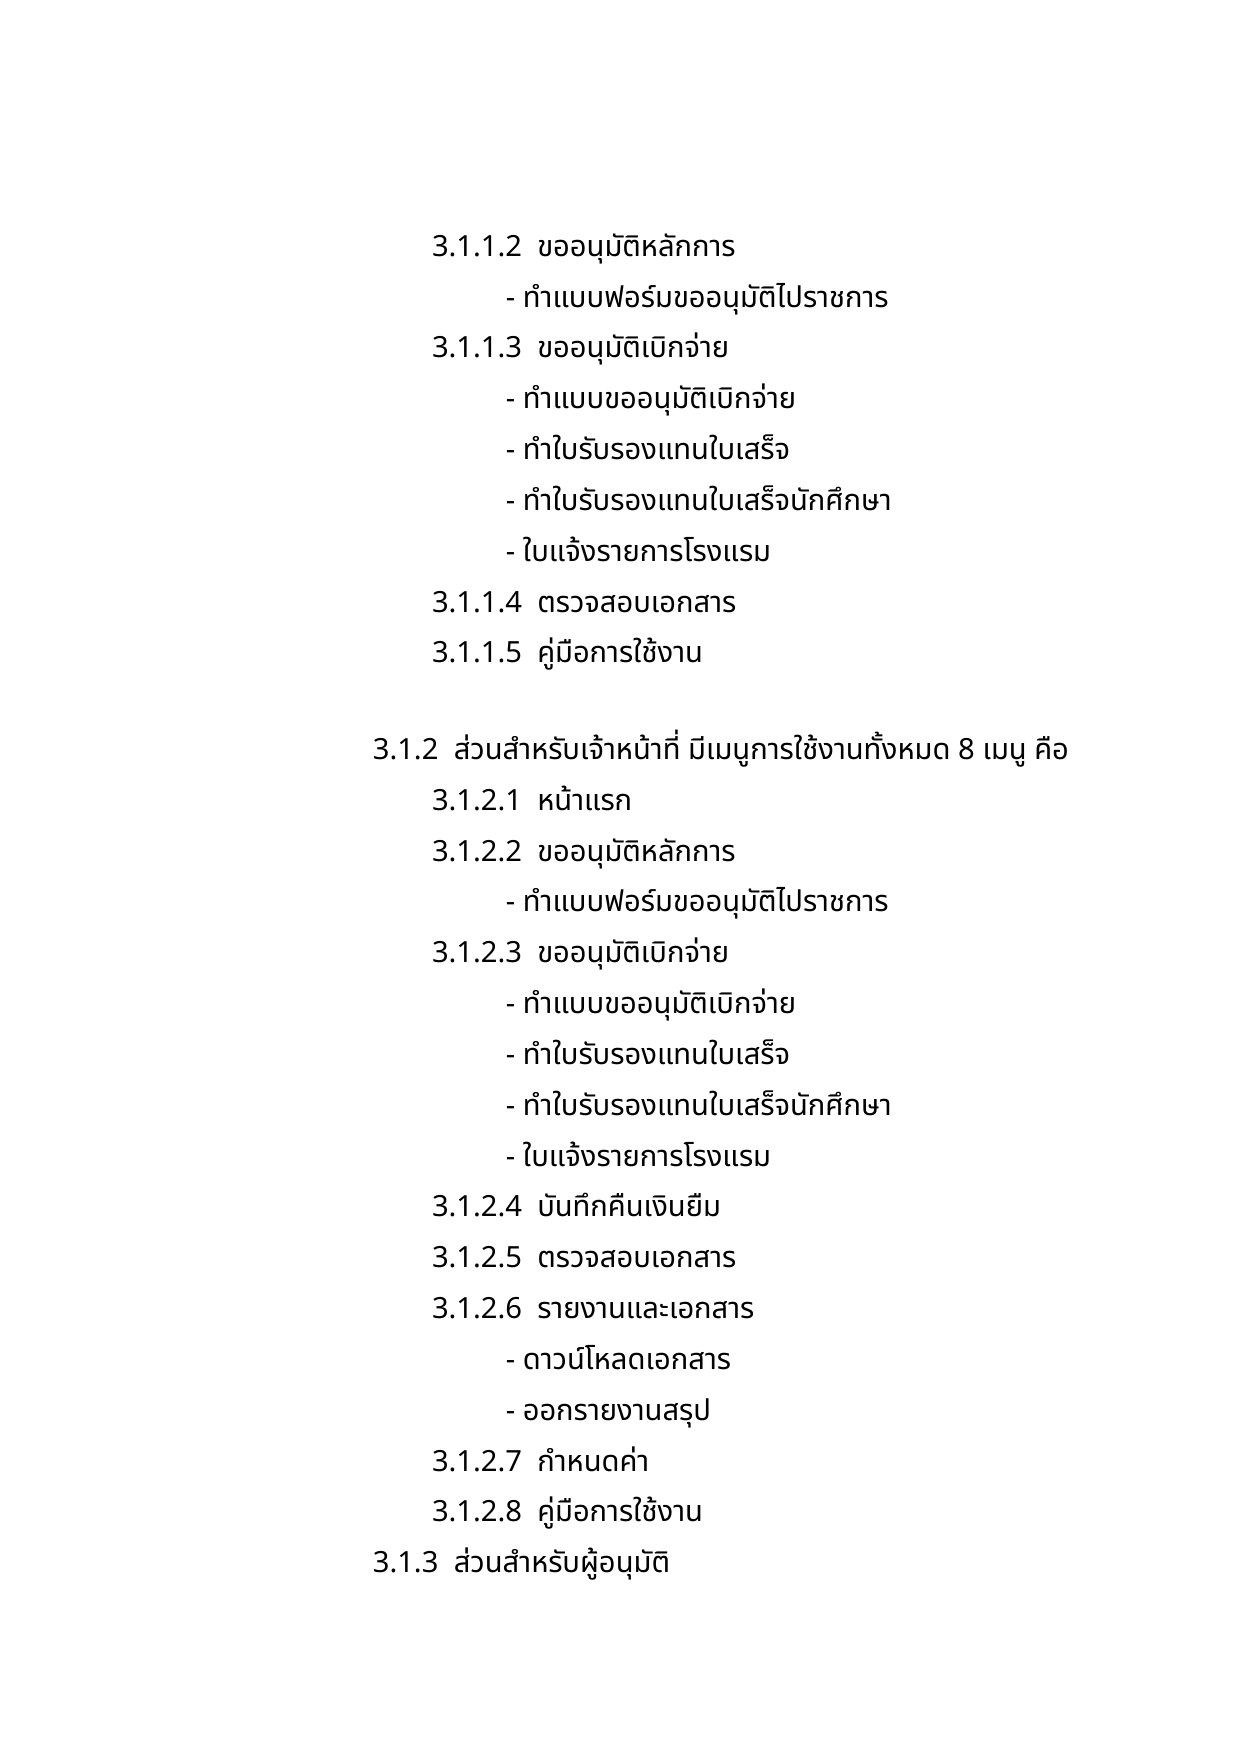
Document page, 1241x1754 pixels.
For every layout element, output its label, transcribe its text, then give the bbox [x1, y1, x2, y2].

text 3.1.2.8 คู่มือการใช้งาน [225, 1491, 1090, 1535]
text 3.1.2.7 กำหนดค่า [225, 1440, 1090, 1484]
text - ทำใบรับรองแทนใบเสร็จนักศึกษา [225, 1084, 1090, 1128]
text 3.1.2.3 ขออนุมัติเบิกจ่าย [225, 931, 1090, 976]
text 3.1.2.1 หน้าแรก [225, 779, 1090, 823]
text 3.1.2.5 ตรวจสอบเอกสาร [225, 1236, 1090, 1281]
text - ใบแจ้งรายการโรงแรม [225, 530, 1090, 574]
text - ทำใบรับรองแทนใบเสร็จ [225, 1033, 1090, 1077]
text - ใบแจ้งรายการโรงแรม [225, 1135, 1090, 1179]
text - ทำใบรับรองแทนใบเสร็จ [225, 428, 1090, 473]
text 3.1.2 ส่วนสำหรับเจ้าหน้าที่ มีเมนูการใช้งานทั้งหมด 8 เมนู คือ [225, 728, 1090, 772]
text 3.1.1.4 ตรวจสอบเอกสาร [225, 581, 1090, 625]
text - ดาวน์โหลดเอกสาร [225, 1338, 1090, 1382]
text - ทำแบบฟอร์มขออนุมัติไปราชการ [225, 276, 1090, 320]
text 3.1.1.3 ขออนุมัติเบิกจ่าย [225, 327, 1090, 371]
text - ทำแบบฟอร์มขออนุมัติไปราชการ [225, 881, 1090, 925]
text 3.1.1.5 คู่มือการใช้งาน [225, 632, 1090, 676]
text 3.1.1.2 ขออนุมัติหลักการ [225, 225, 1090, 269]
text - ทำใบรับรองแทนใบเสร็จนักศึกษา [225, 479, 1090, 523]
text - ทำแบบขออนุมัติเบิกจ่าย [225, 377, 1090, 422]
text - ทำแบบขออนุมัติเบิกจ่าย [225, 982, 1090, 1027]
text 3.1.2.2 ขออนุมัติหลักการ [225, 830, 1090, 874]
text 3.1.3 ส่วนสำหรับผู้อนุมัติ [225, 1541, 1090, 1586]
text - ออกรายงานสรุป [225, 1389, 1090, 1433]
text 3.1.2.4 บันทึกคืนเงินยืม [225, 1186, 1090, 1230]
text 3.1.2.6 รายงานและเอกสาร [225, 1287, 1090, 1332]
